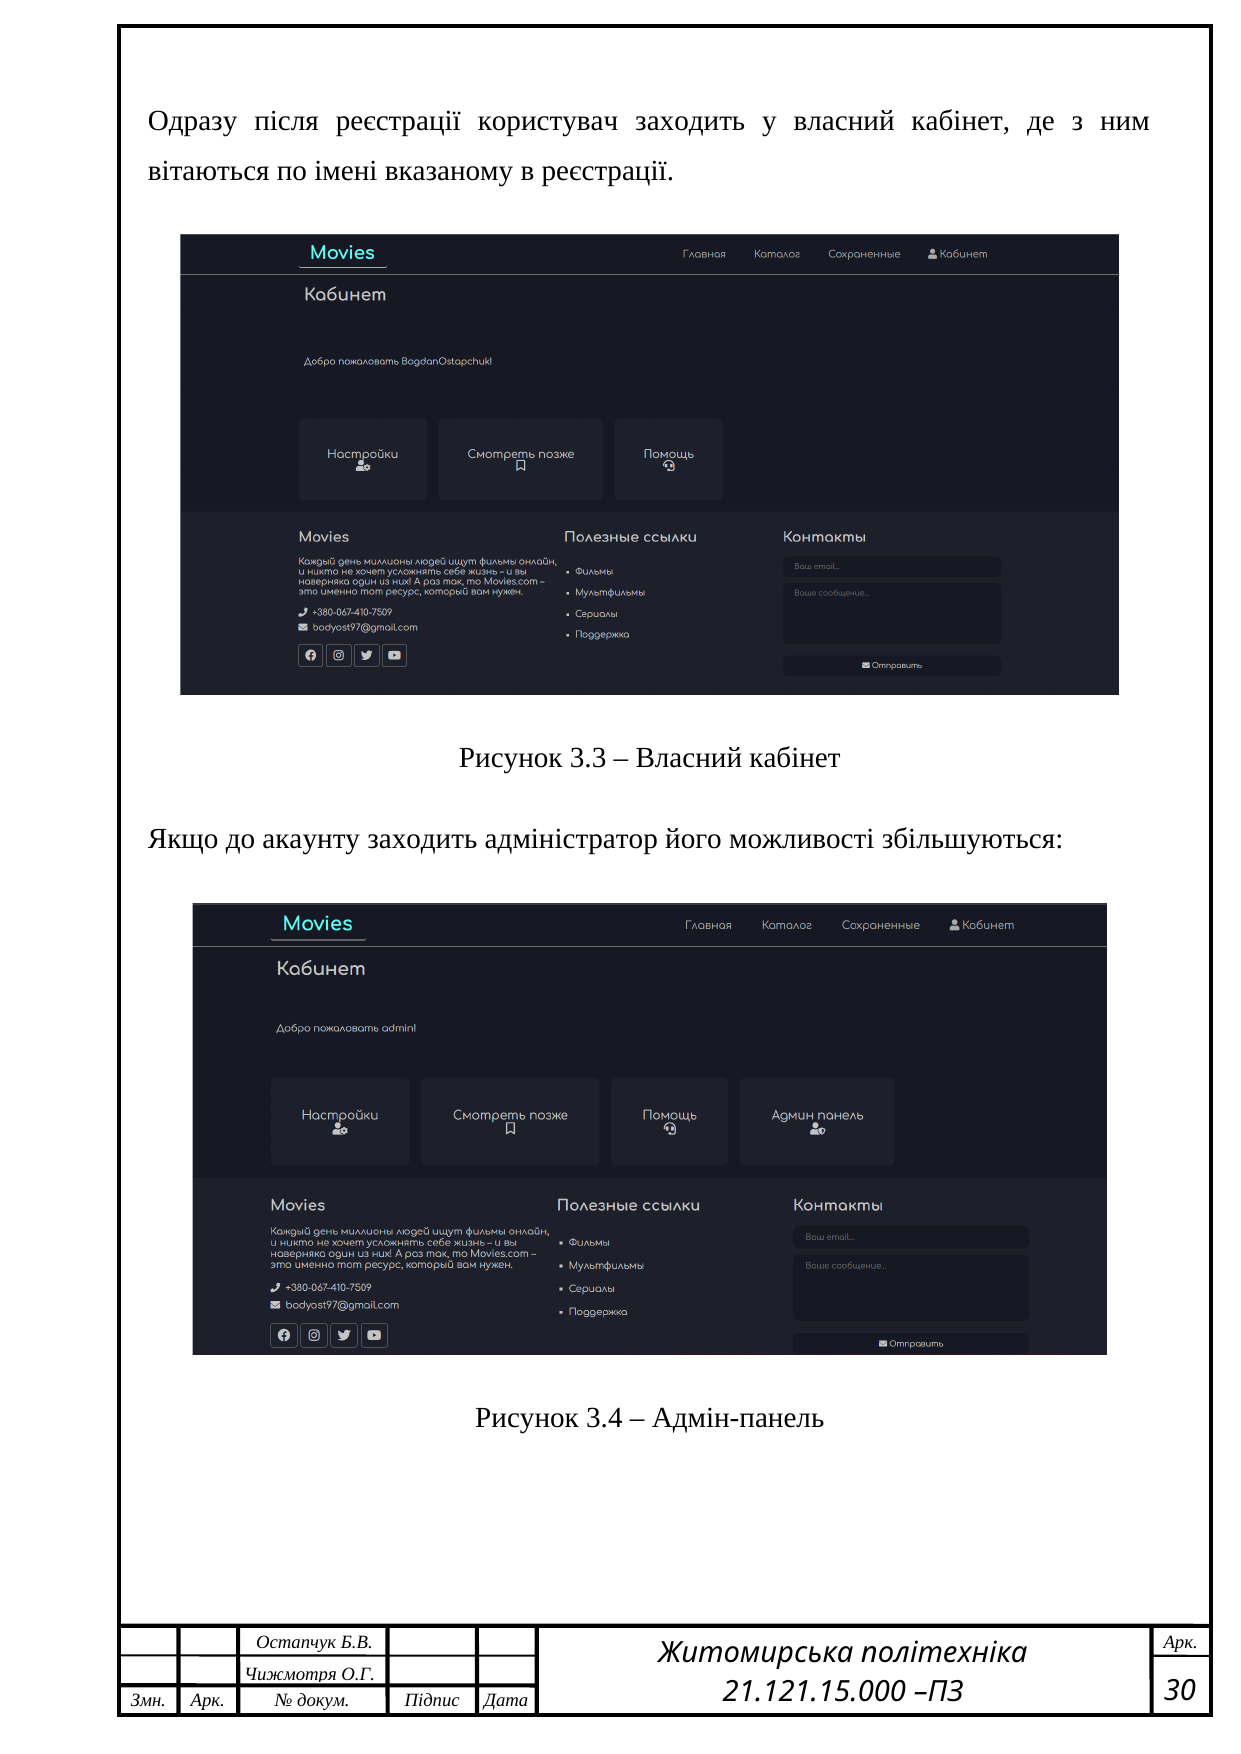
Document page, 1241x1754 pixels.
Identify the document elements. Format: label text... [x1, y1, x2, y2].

picture [180, 234, 1119, 695]
picture [192, 903, 1107, 1355]
text Якщо до акаунту заходить адміністратор його можливості збільшуються: [148, 822, 1152, 855]
text Одразу після реєстрації користувач заходить у власний кабінет, де з ним вітаються по імені вказаному в реєстрації. [148, 103, 1152, 186]
text Рисунок 3.3 – Власний кабінет [148, 740, 1152, 774]
text Рисунок 3.4 – Адмін-панель [148, 1400, 1152, 1434]
